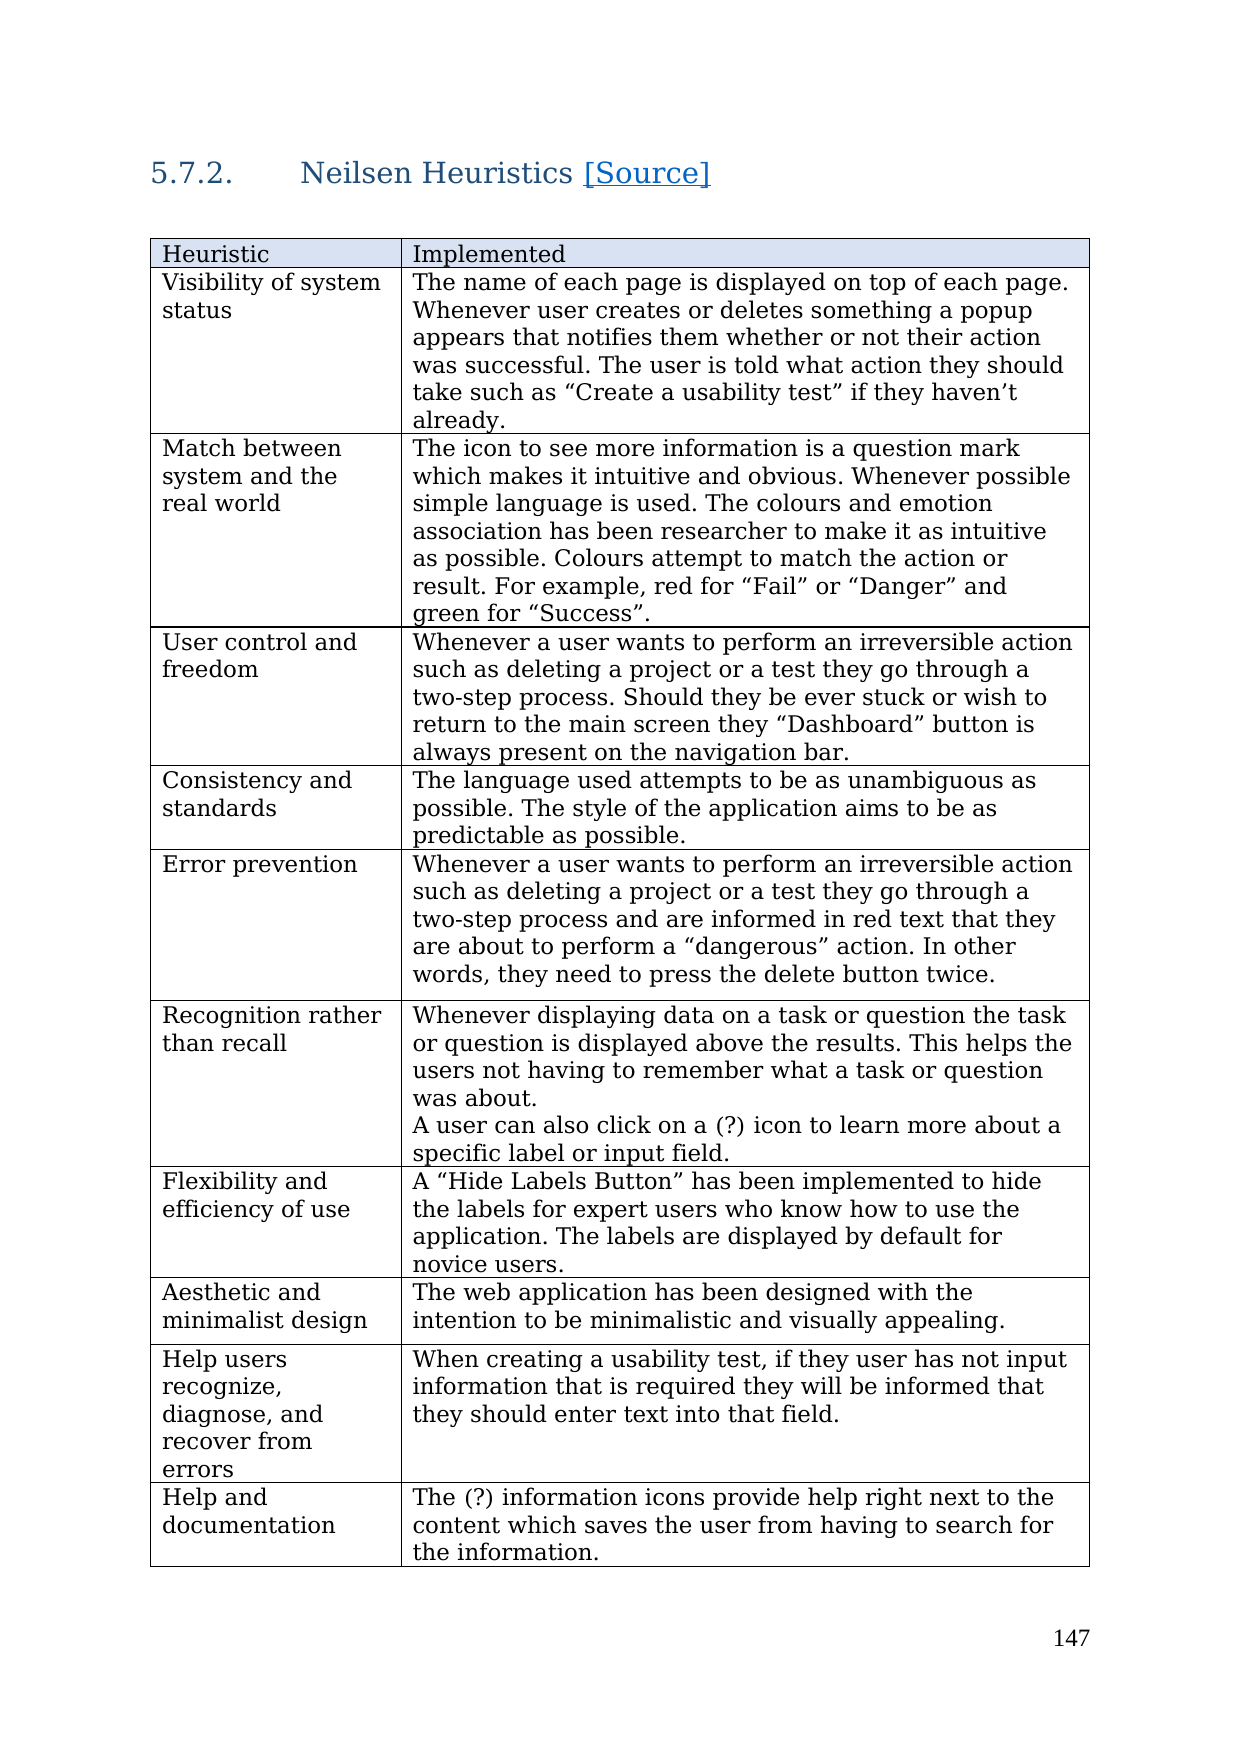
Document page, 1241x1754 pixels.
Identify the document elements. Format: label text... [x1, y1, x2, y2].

table_cell The (?) information icons provide help right next to the content which saves the user from having to search for the information. [402, 1483, 1089, 1566]
table_cell Flexibility and efficiency of use [151, 1167, 401, 1277]
table_header Implemented [402, 239, 1089, 267]
table_cell A “Hide Labels Button” has been implemented to hide the labels for expert users who know how to use the application. The labels are displayed by default for novice users. [402, 1167, 1089, 1277]
table_cell Aesthetic and minimalist design [151, 1278, 401, 1343]
table_cell Whenever a user wants to perform an irreversible action such as deleting a project or a test they go through a two-step process. Should they be ever stuck or wish to return to the main screen they “Dashboard” button is always present on the navigation bar. [402, 628, 1089, 765]
table_cell Help and documentation [151, 1483, 401, 1566]
table_cell Recognition rather than recall [151, 1001, 401, 1166]
table_cell When creating a usability test, if they user has not input information that is required they will be informed that they should enter text into that field. [402, 1345, 1089, 1482]
table_cell User control and freedom [151, 628, 401, 765]
table_cell Help users recognize, diagnose, and recover from errors [151, 1345, 401, 1482]
table_cell The language used attempts to be as unambiguous as possible. The style of the application aims to be as predictable as possible. [402, 766, 1089, 848]
table_cell Error prevention [151, 850, 401, 1000]
table_cell Match between system and the real world [151, 434, 401, 626]
table_cell Whenever a user wants to perform an irreversible action such as deleting a project or a test they go through a two-step process and are informed in red text that they are about to perform a “dangerous” action. In other words, they need to press the delete button twice. [402, 850, 1089, 1000]
table_cell The web application has been designed with the intention to be minimalistic and visually appealing. [402, 1278, 1089, 1343]
table_cell Consistency and standards [151, 766, 401, 848]
table_header Heuristic [151, 239, 401, 267]
table_cell The name of each page is displayed on top of each page. Whenever user creates or deletes something a popup appears that notifies them whether or not their action was successful. The user is told what action they should take such as “Create a usability test” if they haven’t already. [402, 268, 1089, 433]
table_cell Visibility of system status [151, 268, 401, 433]
subtitle Neilsen Heuristics [Source] [150, 154, 1090, 189]
table_cell Whenever displaying data on a task or question the task or question is displayed above the results. This helps the users not having to remember what a task or question was about. A user can also click on a (?) icon to learn more about a specific label or input field. [402, 1001, 1089, 1166]
table_cell The icon to see more information is a question mark which makes it intuitive and obvious. Whenever possible simple language is used. The colours and emotion association has been researcher to make it as intuitive as possible. Colours attempt to match the action or result. For example, red for “Fail” or “Danger” and green for “Success”. [402, 434, 1089, 626]
